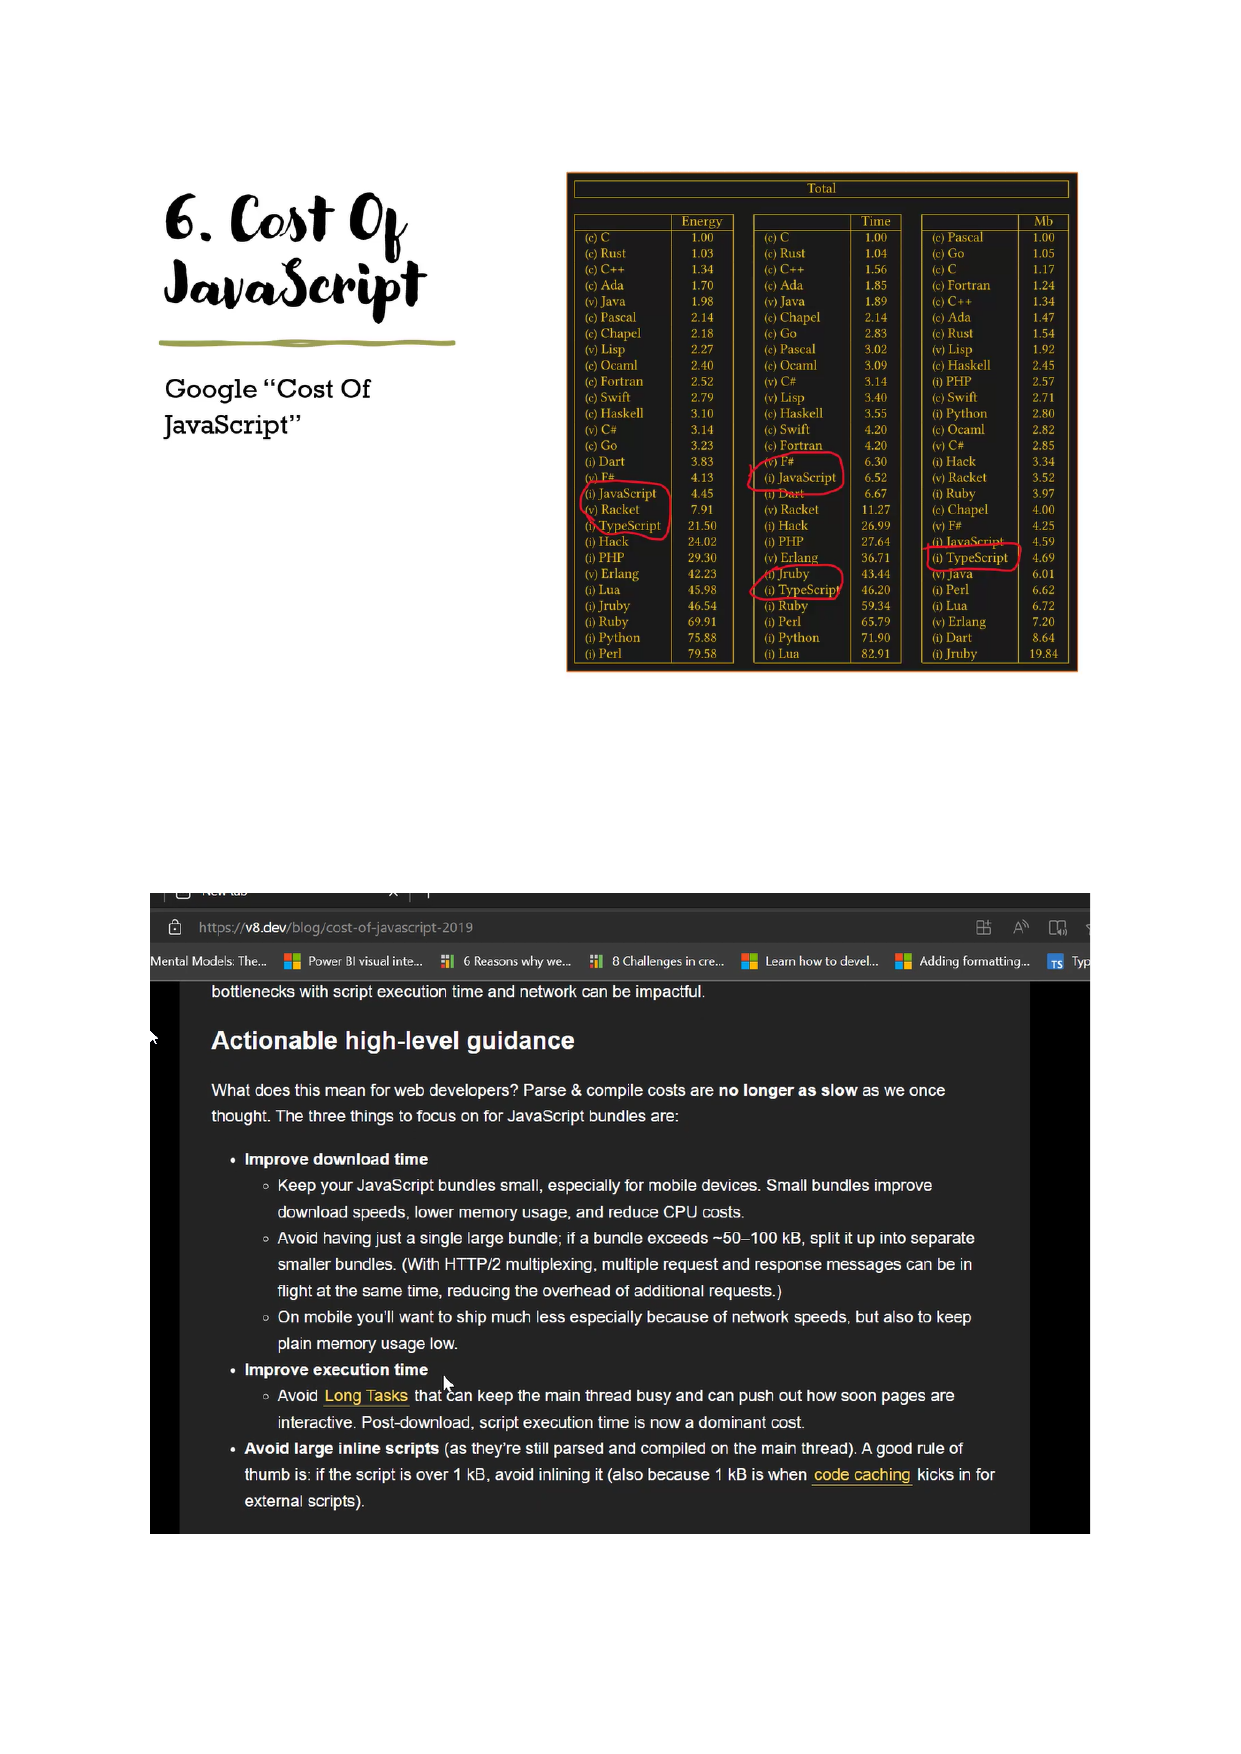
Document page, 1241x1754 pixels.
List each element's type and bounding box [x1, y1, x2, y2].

picture [150, 893, 1091, 1534]
picture [150, 150, 1091, 687]
